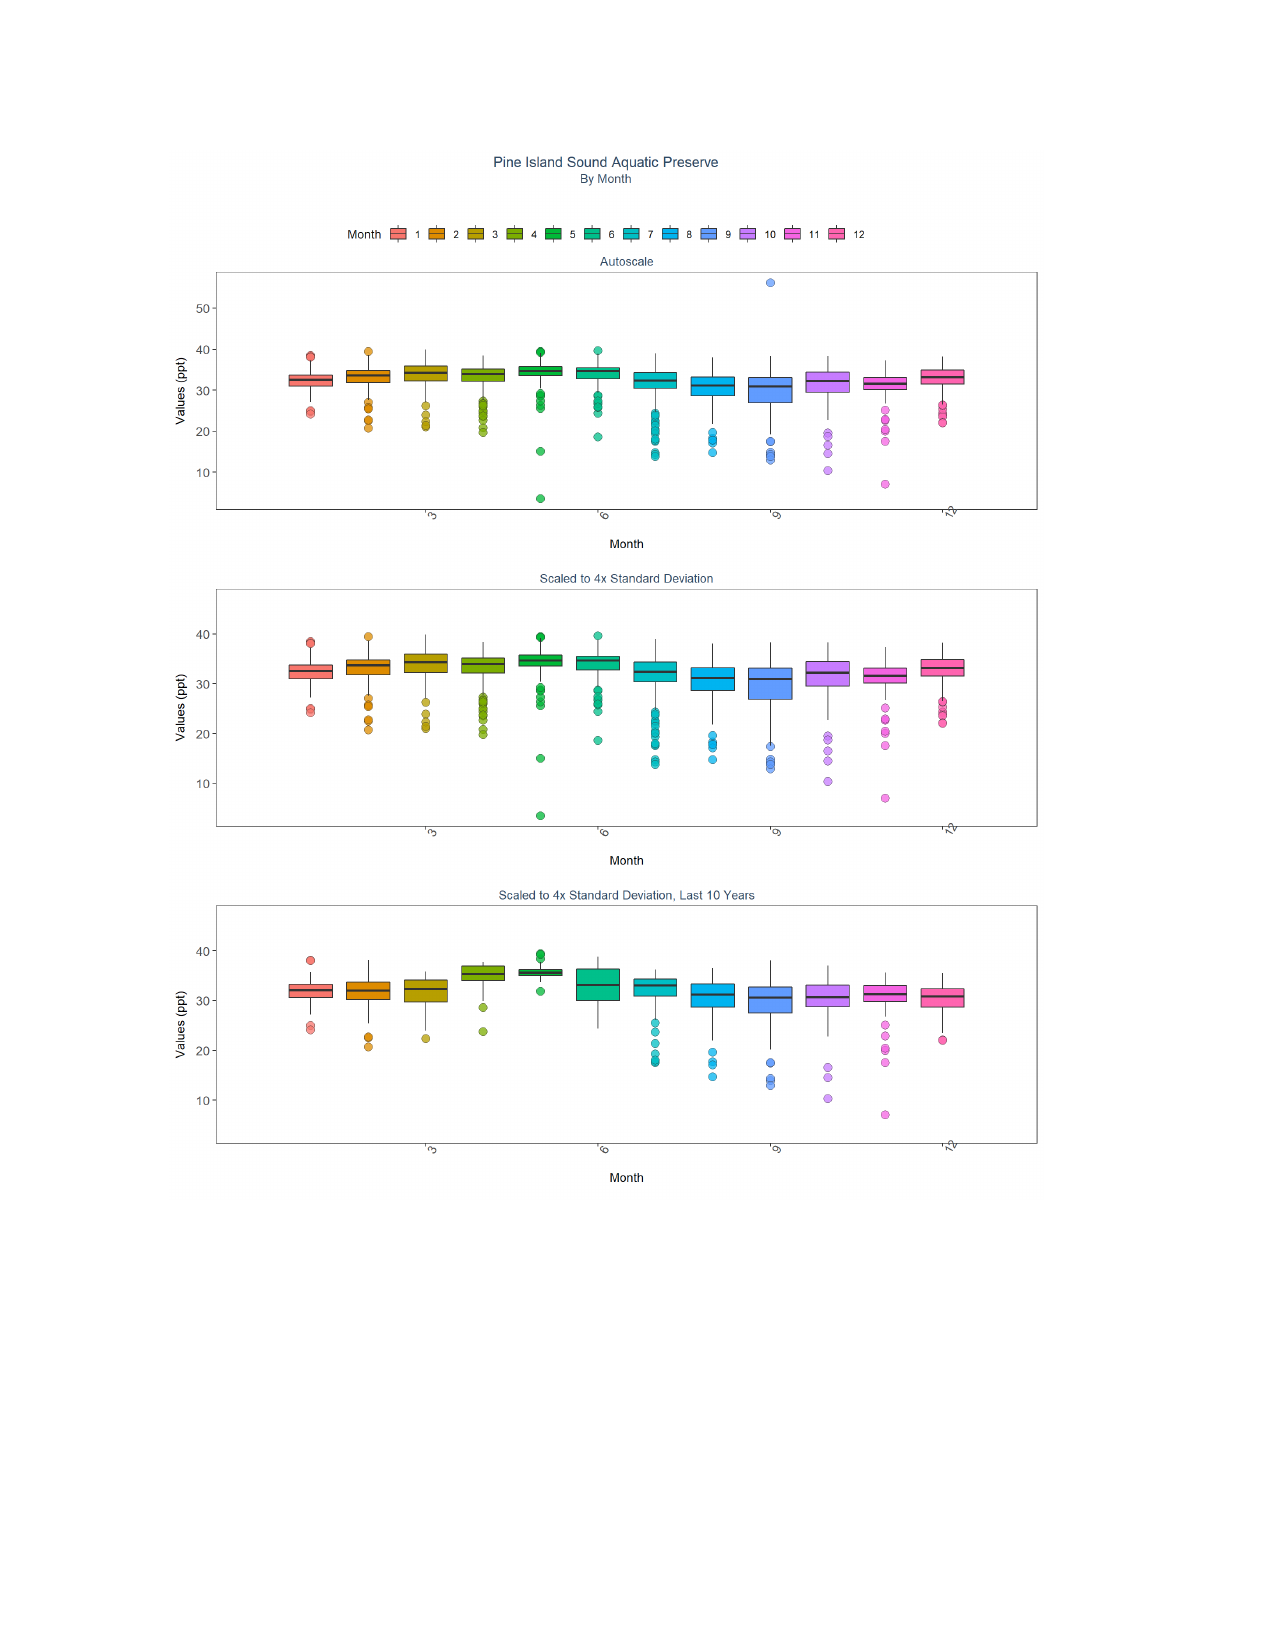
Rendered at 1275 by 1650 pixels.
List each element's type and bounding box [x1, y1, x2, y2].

picture [168, 150, 1044, 1200]
